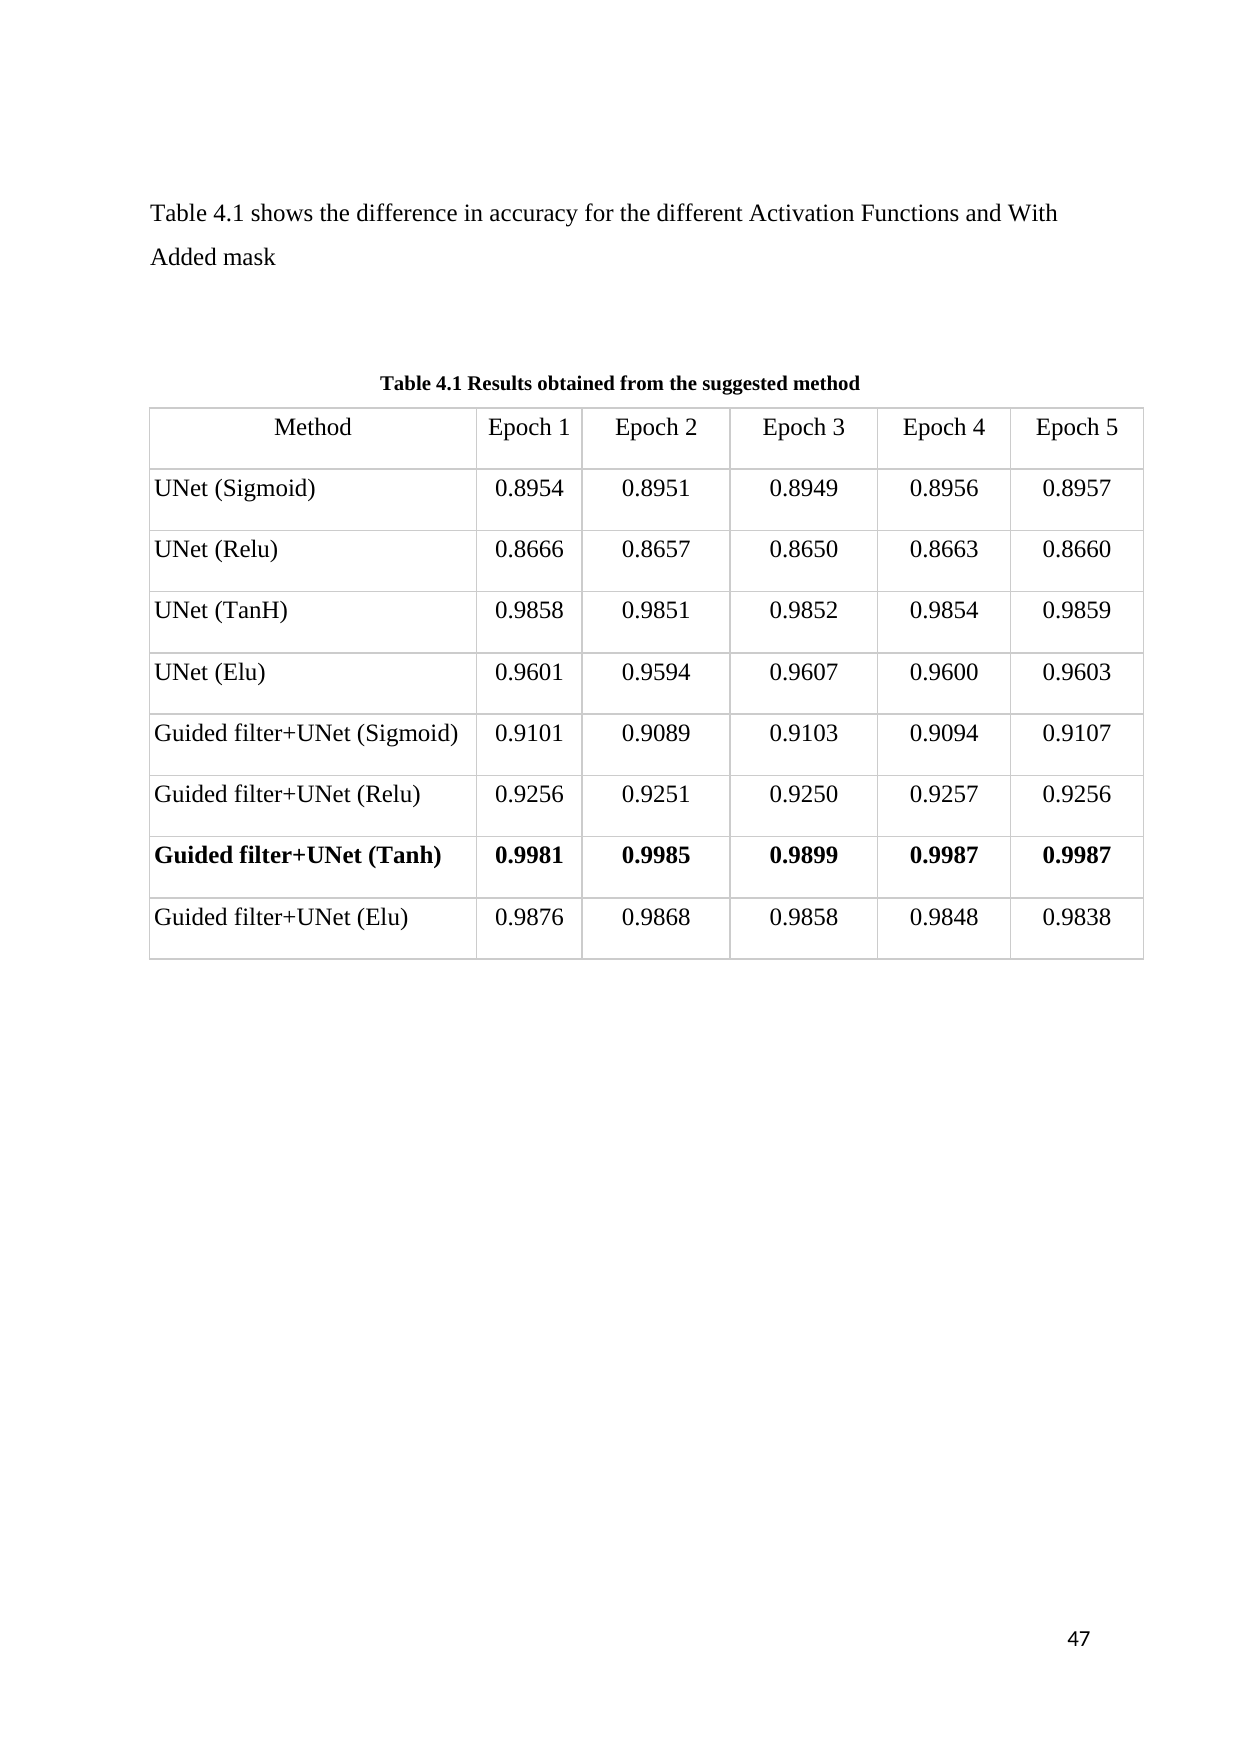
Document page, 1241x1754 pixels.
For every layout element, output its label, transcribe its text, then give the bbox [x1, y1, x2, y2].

table_cell 0.9859 [1011, 592, 1143, 652]
table_cell 0.9987 [878, 837, 1010, 897]
table_cell 0.9600 [878, 654, 1010, 713]
table_cell 0.8956 [878, 470, 1010, 529]
table_cell 0.9257 [878, 776, 1010, 836]
table_cell 0.8951 [583, 470, 729, 529]
table_cell 0.9876 [477, 899, 581, 958]
table_cell UNet (Relu) [150, 531, 476, 591]
table_cell 0.9601 [477, 654, 581, 713]
table_cell 0.9103 [731, 715, 877, 774]
table_cell UNet (Sigmoid) [150, 470, 476, 529]
table_cell UNet (Elu) [150, 654, 476, 713]
table_cell 0.9250 [731, 776, 877, 836]
table_cell 0.8666 [477, 531, 581, 591]
table_cell 0.9603 [1011, 654, 1143, 713]
table_cell 0.9899 [731, 837, 877, 897]
table_header Method [150, 409, 476, 468]
table_cell 0.9838 [1011, 899, 1143, 958]
table_cell 0.8660 [1011, 531, 1143, 591]
table_cell 0.9987 [1011, 837, 1143, 897]
table_cell 0.9868 [583, 899, 729, 958]
table_cell 0.9256 [1011, 776, 1143, 836]
table_cell 0.8657 [583, 531, 729, 591]
table_cell 0.8957 [1011, 470, 1143, 529]
table_cell 0.9107 [1011, 715, 1143, 774]
table_cell UNet (TanH) [150, 592, 476, 652]
table_header Epoch 2 [583, 409, 729, 468]
table_cell Guided filter+UNet (Elu) [150, 899, 476, 958]
table_cell 0.9094 [878, 715, 1010, 774]
table_cell 0.9985 [583, 837, 729, 897]
table_cell 0.8954 [477, 470, 581, 529]
table_cell Guided filter+UNet (Tanh) [150, 837, 476, 897]
table_cell 0.9101 [477, 715, 581, 774]
table_cell 0.9594 [583, 654, 729, 713]
list Table 4.1 Results obtained from the suggested method [150, 371, 1090, 395]
table_cell 0.9852 [731, 592, 877, 652]
table_cell 0.8650 [731, 531, 877, 591]
table_header Epoch 3 [731, 409, 877, 468]
table_cell Guided filter+UNet (Sigmoid) [150, 715, 476, 774]
table_cell 0.9858 [731, 899, 877, 958]
table_header Epoch 1 [477, 409, 581, 468]
table_header Epoch 5 [1011, 409, 1143, 468]
table_cell 0.8663 [878, 531, 1010, 591]
table_cell 0.9854 [878, 592, 1010, 652]
table_cell 0.9851 [583, 592, 729, 652]
list Table 4.1 shows the difference in accuracy for the different Activation Functions and With Added mask [150, 198, 1090, 270]
table_cell 0.9858 [477, 592, 581, 652]
table_cell Guided filter+UNet (Relu) [150, 776, 476, 836]
table_cell 0.9089 [583, 715, 729, 774]
table_cell 0.9848 [878, 899, 1010, 958]
table_cell 0.9607 [731, 654, 877, 713]
table_header Epoch 4 [878, 409, 1010, 468]
table_cell 0.9251 [583, 776, 729, 836]
table_cell 0.8949 [731, 470, 877, 529]
table_cell 0.9981 [477, 837, 581, 897]
table_cell 0.9256 [477, 776, 581, 836]
